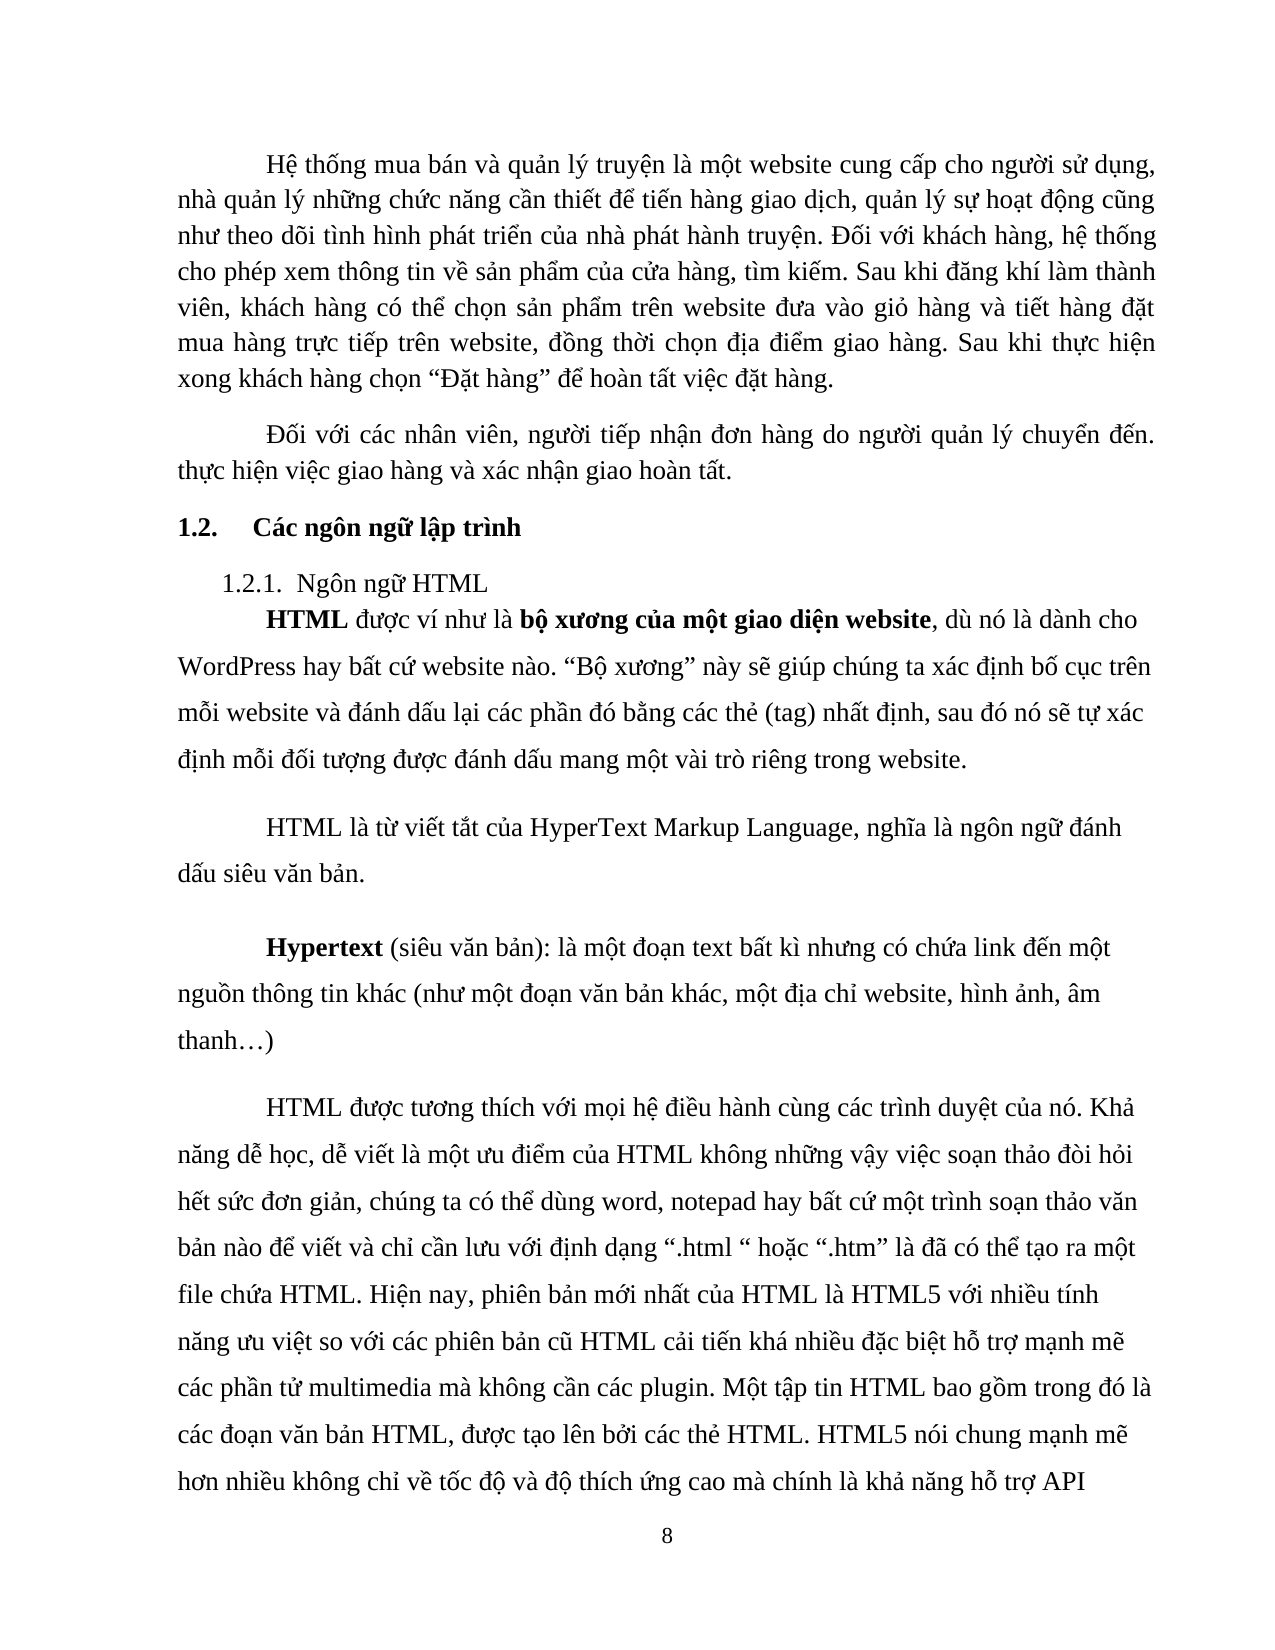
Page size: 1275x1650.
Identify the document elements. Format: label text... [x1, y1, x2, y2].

subtitle Ngôn ngữ HTML [221, 567, 1157, 599]
subtitle Các ngôn ngữ lập trình [177, 511, 1157, 542]
text HTML là từ viết tắt của HyperText Markup Language, nghĩa là ngôn ngữ đánh dấu siêu văn bản. [177, 811, 1157, 888]
text HTML được ví như là bộ xương của một giao diện website, dù nó là dành cho WordPress hay bất cứ website nào. “Bộ xương” này sẽ giúp chúng ta xác định bố cục trên mỗi website và đánh dấu lại các phần đó bằng các thẻ (tag) nhất định, sau đó nó sẽ tự xác định mỗi đối tượng được đánh dấu mang một vài trò riêng trong website. [177, 603, 1157, 774]
text Đối với các nhân viên, người tiếp nhận đơn hàng do người quản lý chuyển đến. thực hiện việc giao hàng và xác nhận giao hoàn tất. [177, 419, 1157, 486]
text Hypertext (siêu văn bản): là một đoạn text bất kì nhưng có chứa link đến một nguồn thông tin khác (như một đoạn văn bản khác, một địa chỉ website, hình ảnh, âm thanh…) [177, 931, 1157, 1055]
text Hệ thống mua bán và quản lý truyện là một website cung cấp cho người sử dụng, nhà quản lý những chức năng cần thiết để tiến hàng giao dịch, quản lý sự hoạt động cũng như theo dõi tình hình phát triển của nhà phát hành truyện. Đối với khách hàng, hệ thống cho phép xem thông tin về sản phẩm của cửa hàng, tìm kiếm. Sau khi đăng khí làm thành viên, khách hàng có thể chọn sản phẩm trên website đưa vào giỏ hàng và tiết hàng đặt mua hàng trực tiếp trên website, đồng thời chọn địa điểm giao hàng. Sau khi thực hiện xong khách hàng chọn “Đặt hàng” để hoàn tất việc đặt hàng. [177, 148, 1157, 393]
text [177, 1091, 1157, 1496]
